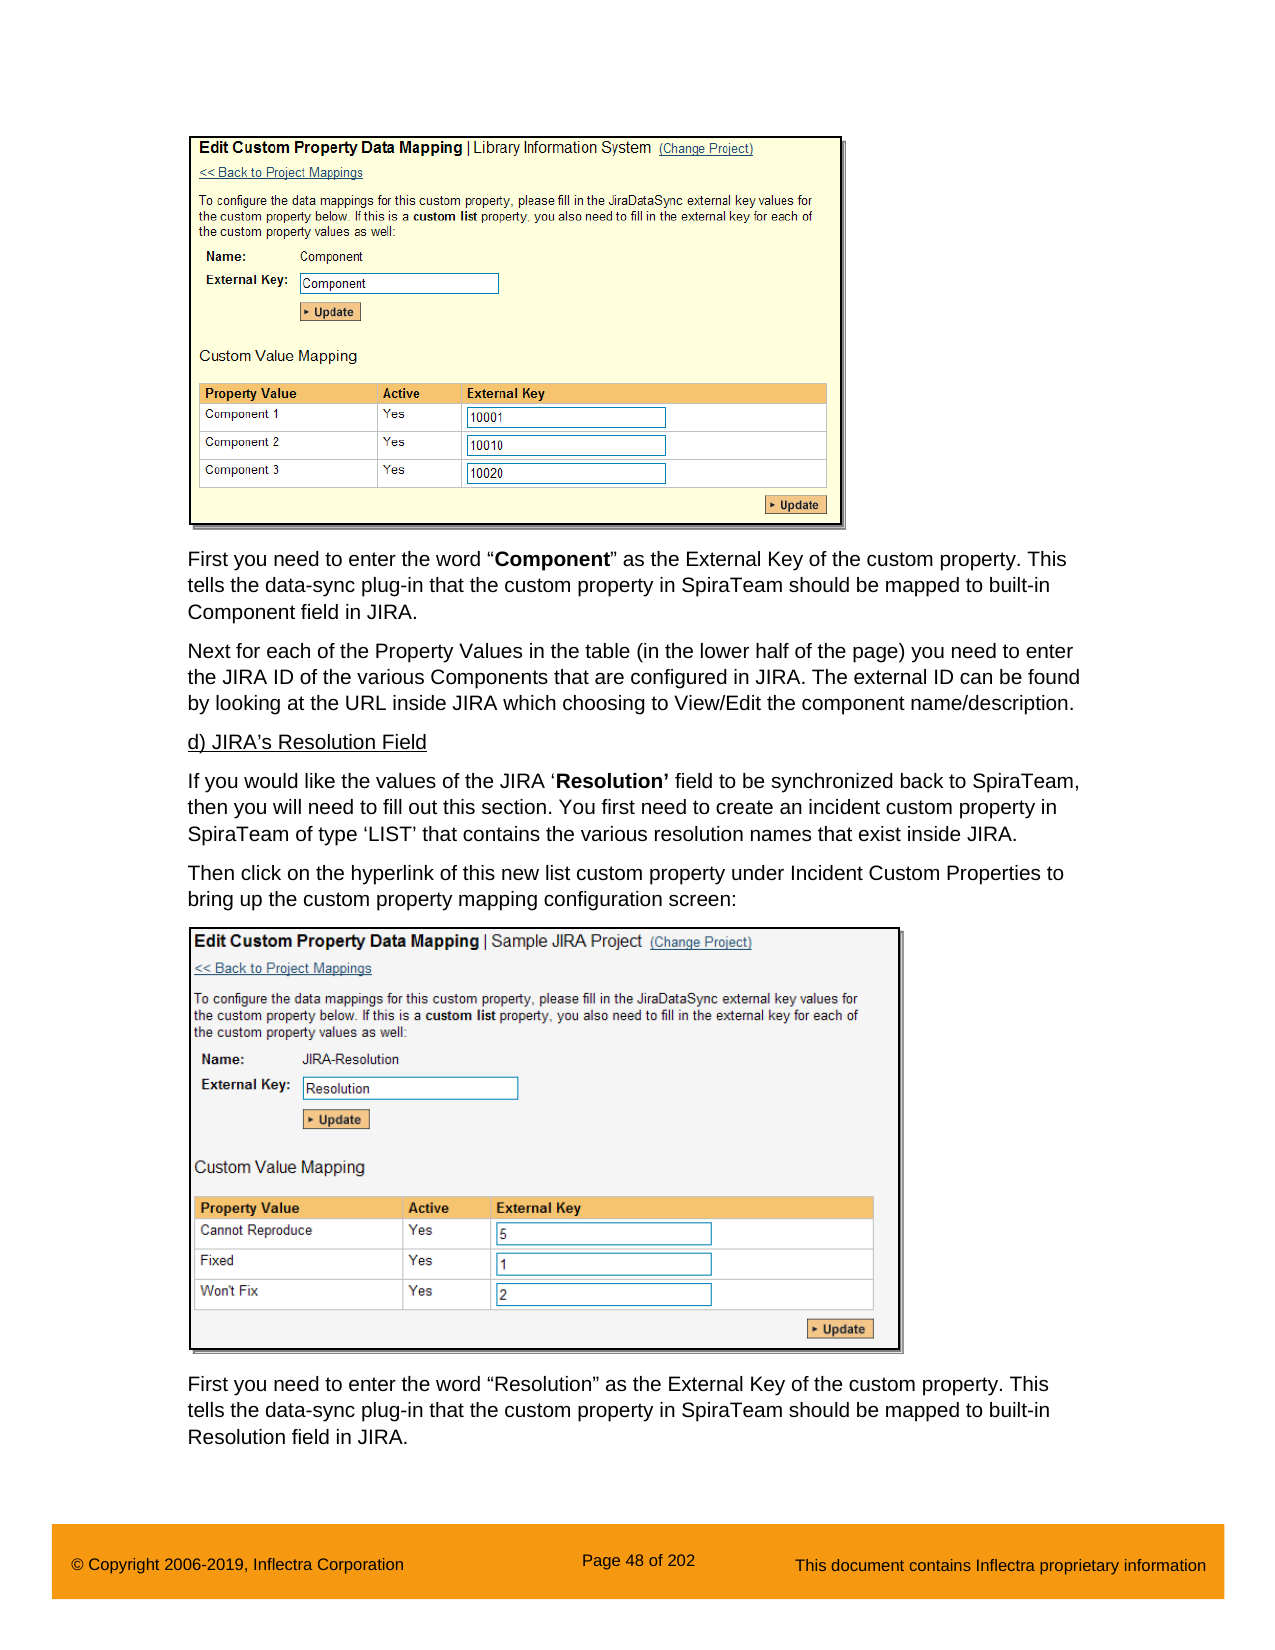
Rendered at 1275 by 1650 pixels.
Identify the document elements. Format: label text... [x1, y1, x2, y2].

text d) JIRA’s Resolution Field [187, 730, 1087, 754]
text First you need to enter the word “Component” as the External Key of the custom property. This tells the data-sync plug-in that the custom property in SpiraTeam should be mapped to built-in Component field in JIRA. [187, 547, 1087, 623]
text Then click on the hyperlink of this new list custom property under Incident Custom Properties to bring up the custom property mapping configuration screen: [187, 860, 1087, 911]
picture [191, 138, 840, 523]
picture [191, 929, 898, 1348]
text If you would like the values of the JIRA ‘Resolution’ field to be synchronized back to SpiraTeam, then you will need to fill out this section. You first need to create an incident custom property in SpiraTeam of type ‘LIST’ that contains the various resolution names that exist inside JIRA. [187, 769, 1087, 846]
text Next for each of the Property Values in the table (in the lower half of the page) you need to enter the JIRA ID of the various Components that are configured in JIRA. The external ID can be found by looking at the URL inside JIRA which choosing to View/Edit the component name/description. [187, 638, 1087, 715]
text First you need to enter the word “Resolution” as the External Key of the custom property. This tells the data-sync plug-in that the custom property in SpiraTeam should be mapped to built-in Resolution field in JIRA. [187, 1372, 1087, 1448]
